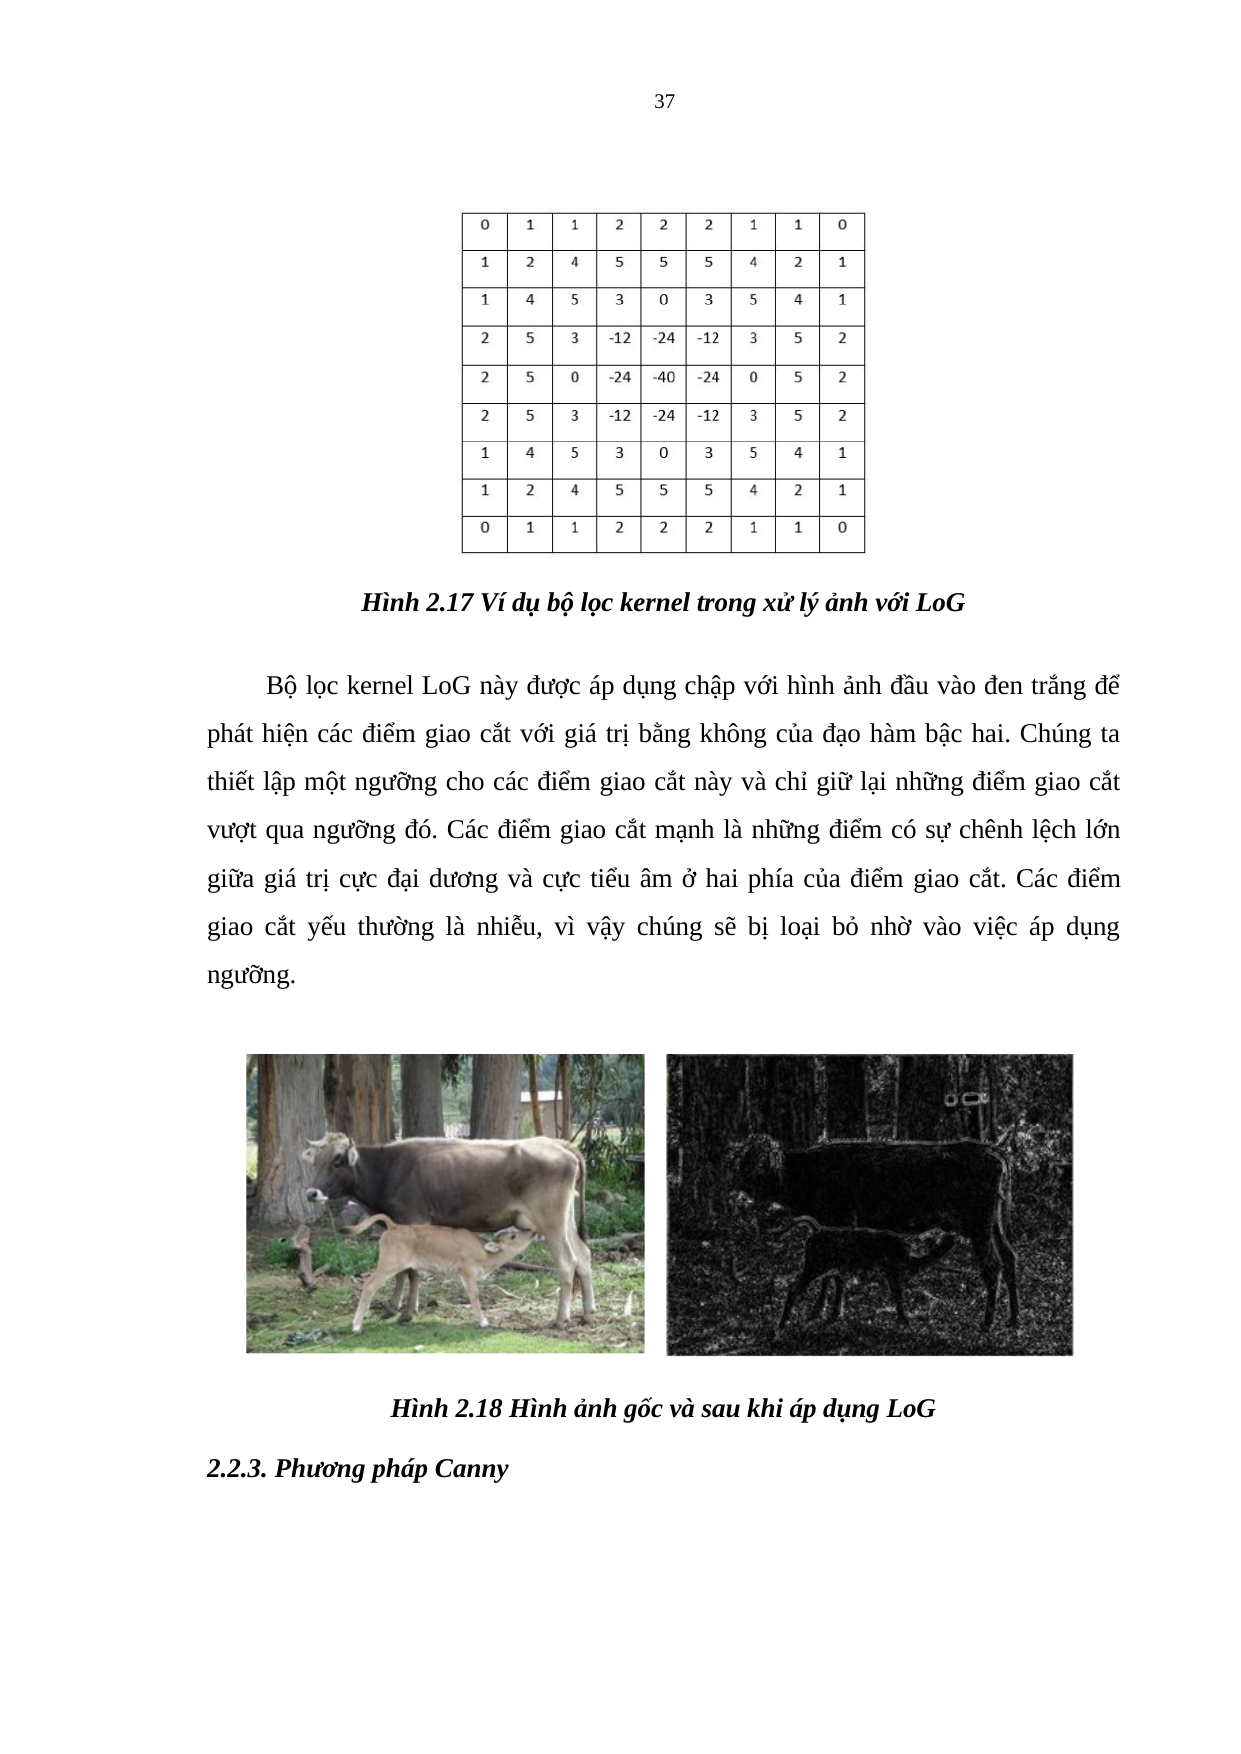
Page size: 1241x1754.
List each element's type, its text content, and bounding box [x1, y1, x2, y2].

subtitle 2.2.3. Phương pháp Canny [207, 1452, 1122, 1483]
text Hình 2.18 Hình ảnh gốc và sau khi áp dụng LoG [207, 1393, 1122, 1424]
text Bộ lọc kernel LoG này được áp dụng chập với hình ảnh đầu vào đen trắng để phát hiện các điểm giao cắt với giá trị bằng không của đạo hàm bậc hai. Chúng ta thiết lập một ngưỡng cho các điểm giao cắt này và chỉ giữ lại những điểm giao cắt vượt qua ngưỡng đó. Các điểm giao cắt mạnh là những điểm có sự chênh lệch lớn giữa giá trị cực đại dương và cực tiểu âm ở hai phía của điểm giao cắt. Các điểm giao cắt yếu thường là nhiễu, vì vậy chúng sẽ bị loại bỏ nhờ vào việc áp dụng ngưỡng. [207, 669, 1122, 989]
text Hình 2.17 Ví dụ bộ lọc kernel trong xử lý ảnh với LoG [207, 586, 1122, 617]
picture [246, 1054, 1083, 1367]
picture [454, 206, 875, 560]
